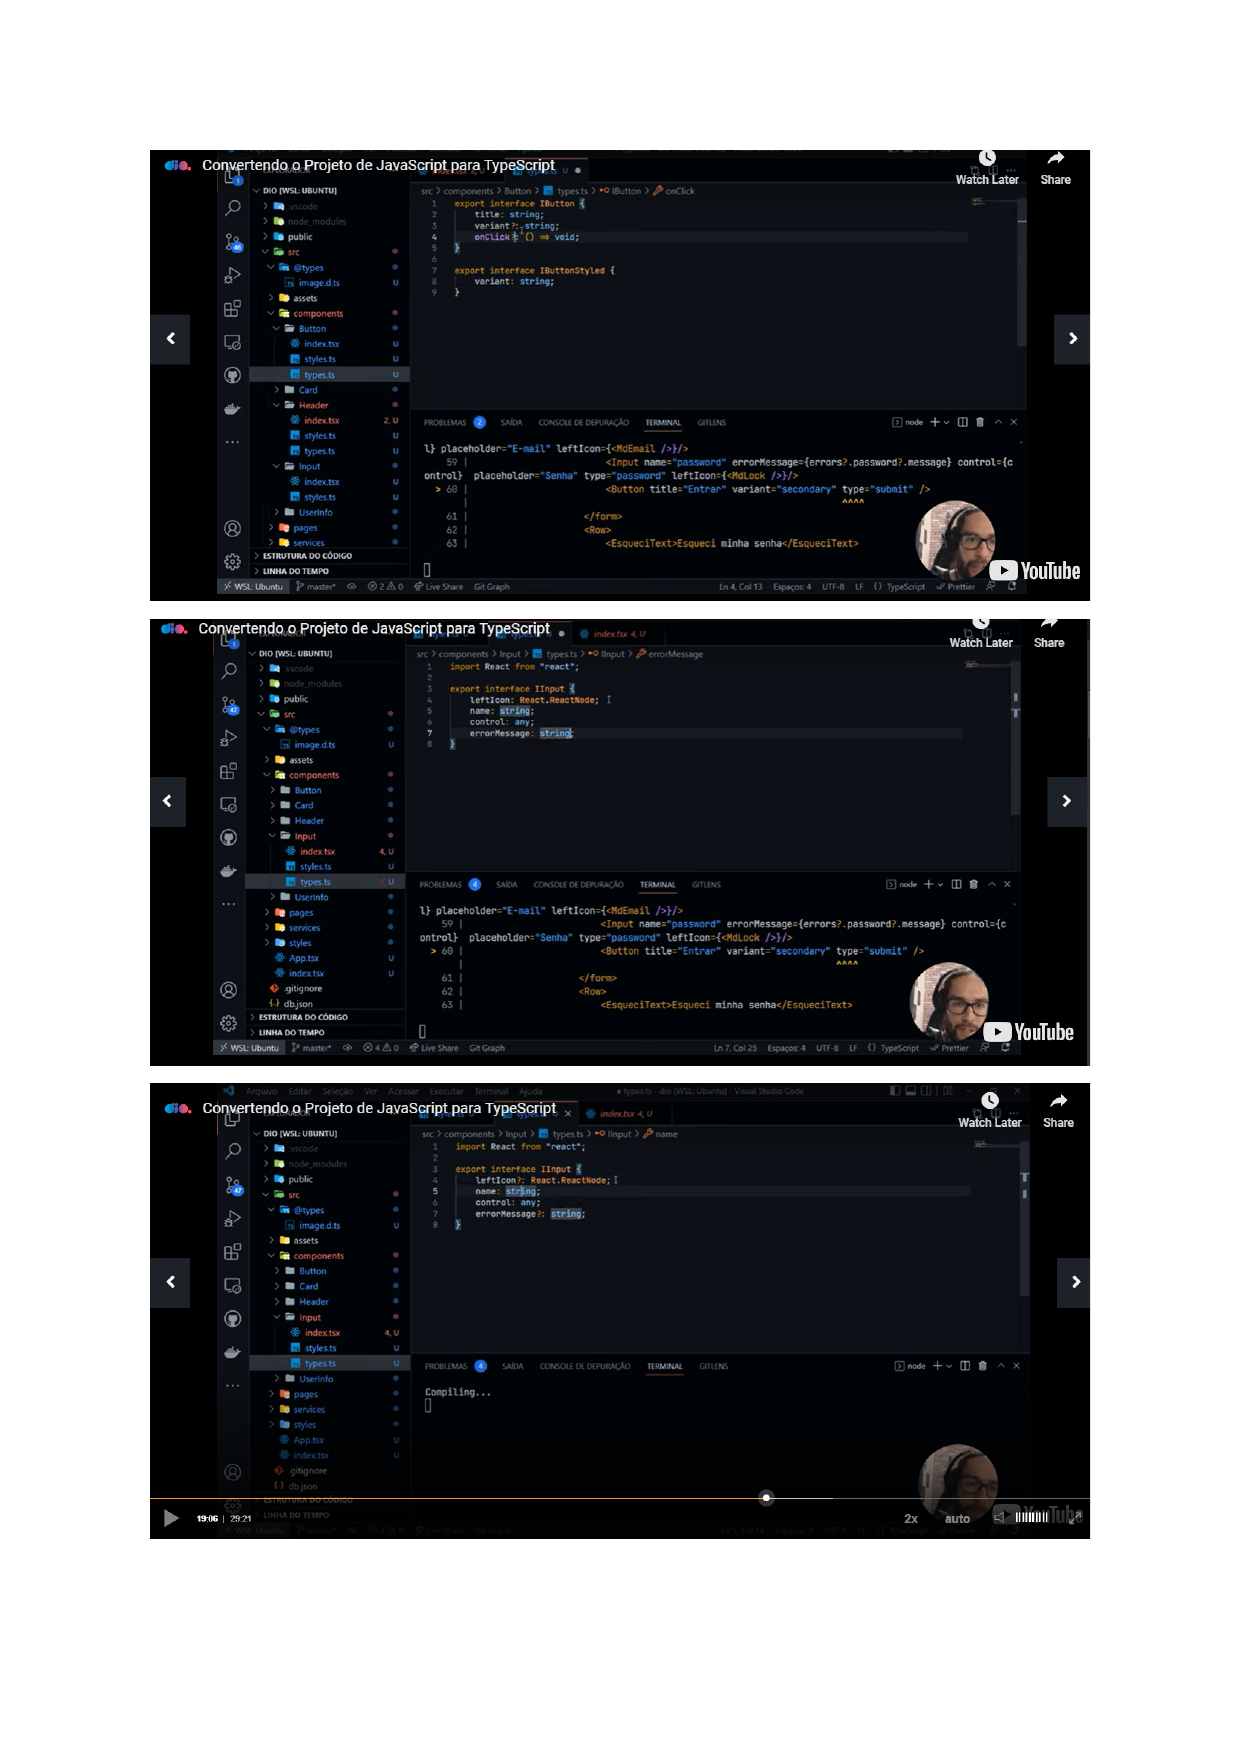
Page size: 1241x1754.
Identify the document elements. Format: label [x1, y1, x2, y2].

picture [150, 619, 1091, 1066]
picture [150, 150, 1091, 601]
picture [150, 1083, 1091, 1539]
